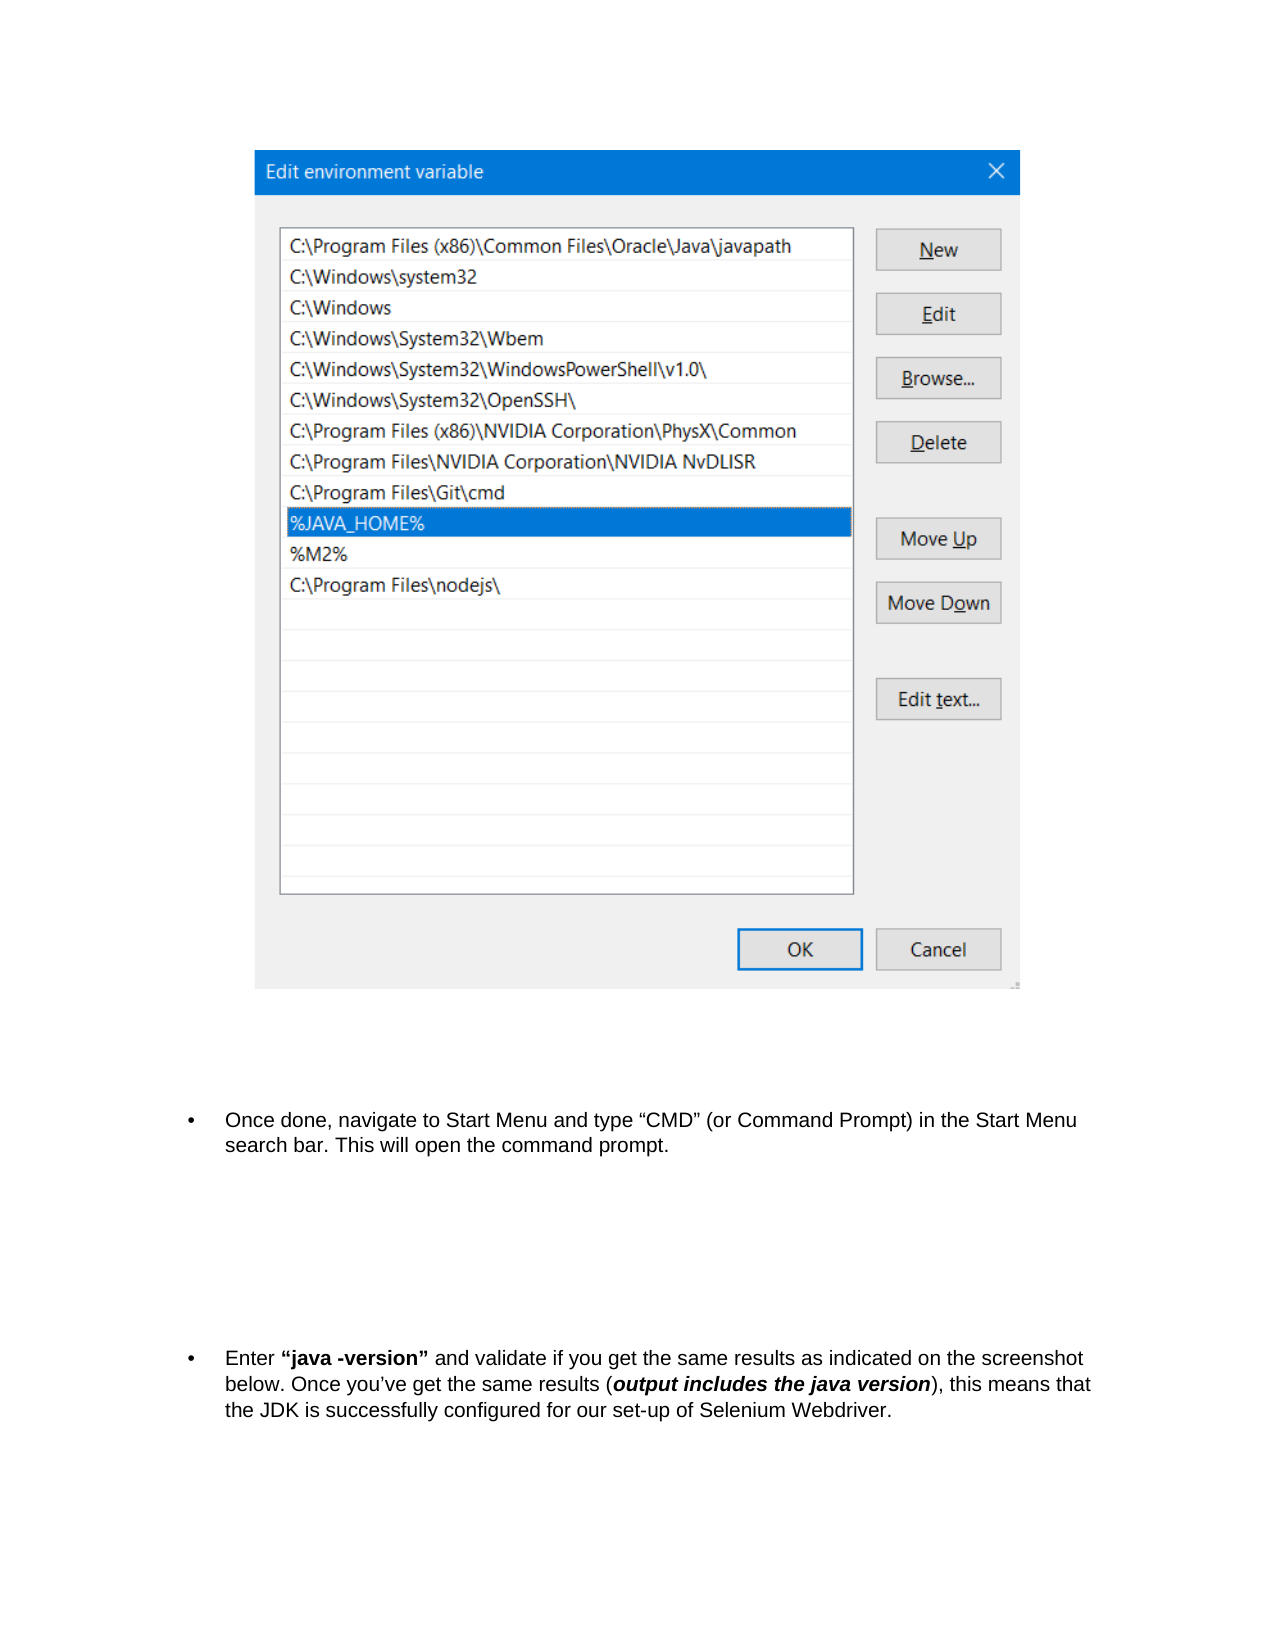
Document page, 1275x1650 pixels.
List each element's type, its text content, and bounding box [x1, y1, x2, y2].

list Enter “java -version” and validate if you get the same results as indicated on the screenshot below. Once you’ve get the same results (output includes the java version), this means that the JDK is successfully configured for our set-up of Selenium Webdriver. [187, 1346, 1125, 1421]
list Once done, navigate to Start Menu and type “CMD” (or Command Prompt) in the Start Menu search bar. This will open the command prompt. [187, 1107, 1125, 1157]
picture [254, 150, 1021, 989]
